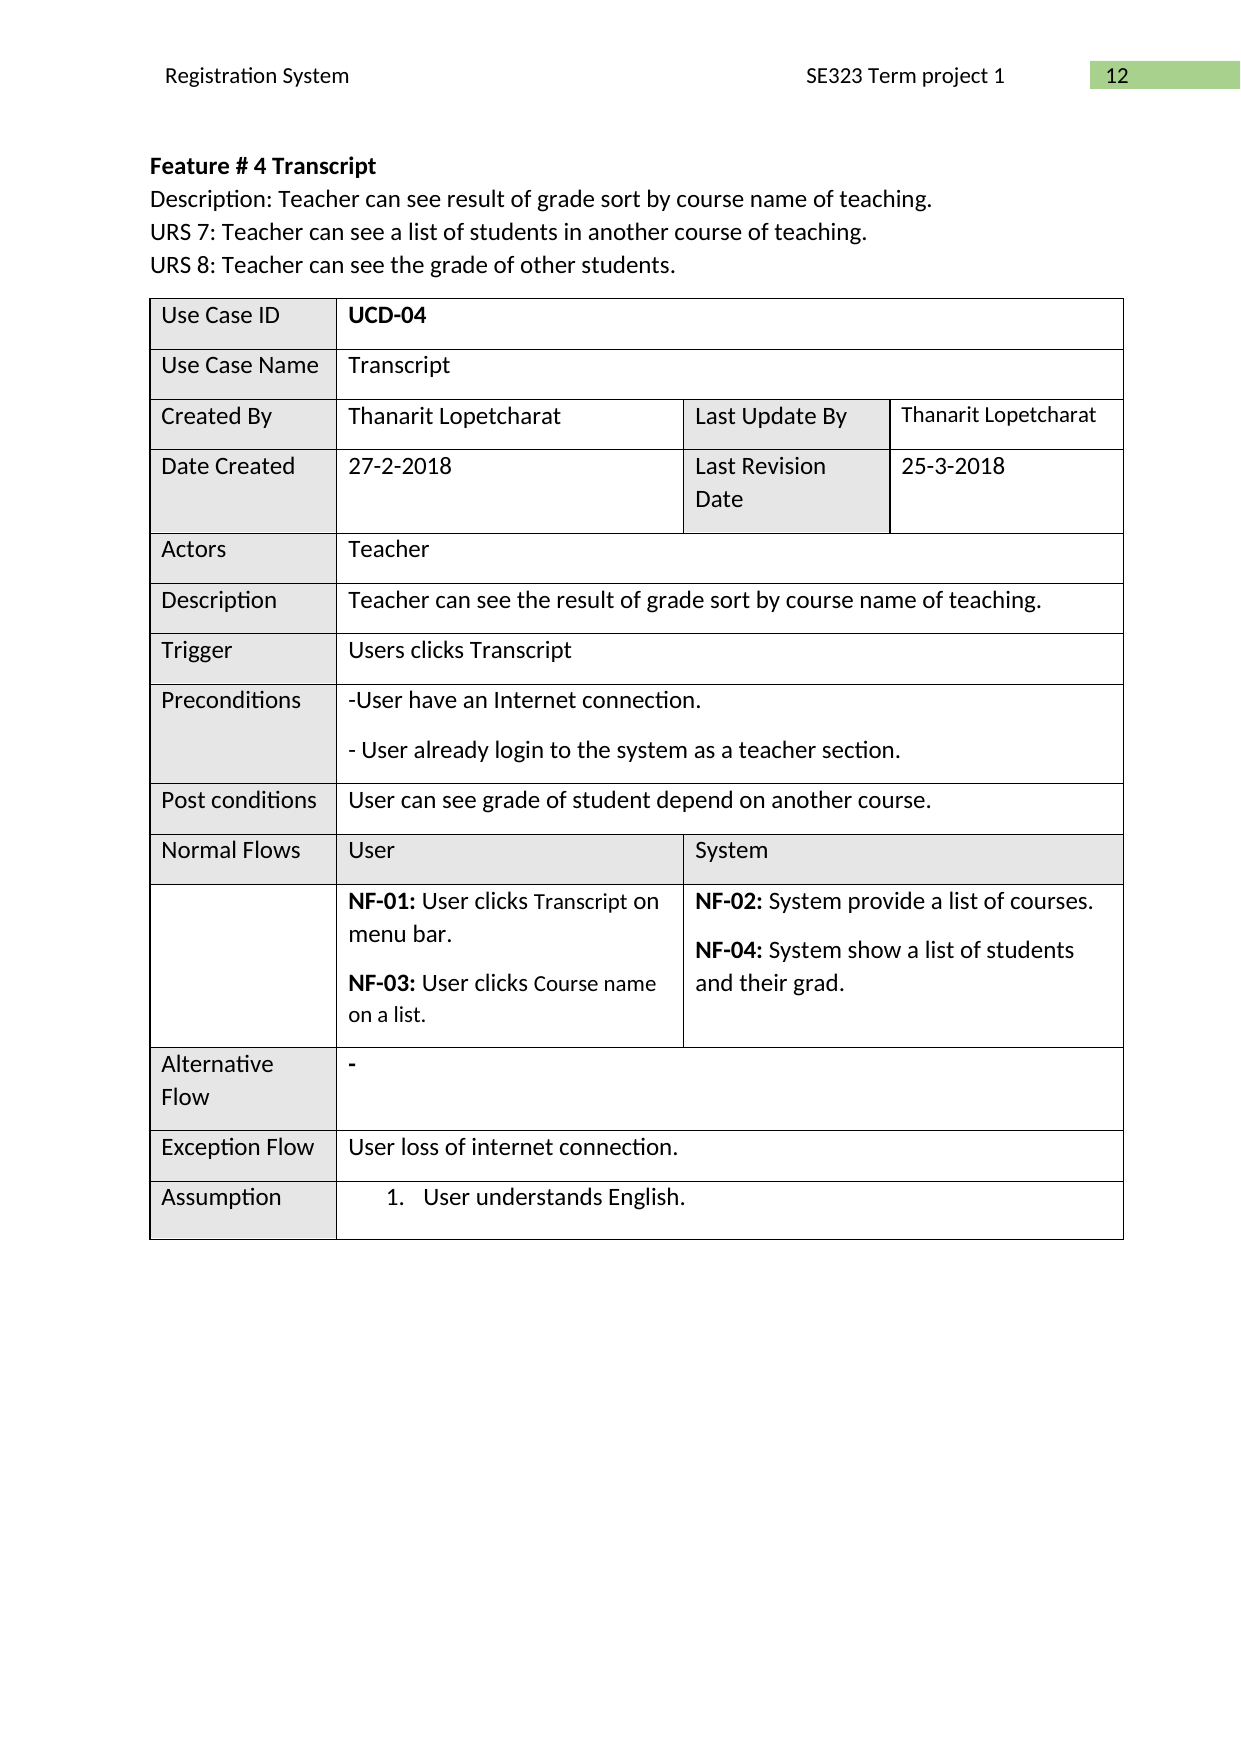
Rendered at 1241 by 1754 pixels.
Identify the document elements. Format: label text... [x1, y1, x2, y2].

table_cell Assumption [151, 1182, 336, 1238]
table_cell 25-3-2018 [891, 450, 1123, 532]
table_cell -User have an Internet connection. - User already login to the system as a teacher section. [337, 685, 1123, 783]
table_cell Last Revision Date [684, 450, 889, 532]
table_cell NF-01: User clicks Transcript on menu bar. NF-03: User clicks Course name on a list. [337, 885, 683, 1047]
table_cell Alternative Flow [151, 1048, 336, 1130]
table_cell System [684, 835, 1123, 884]
table_cell Transcript [337, 350, 1123, 399]
table_cell User [337, 835, 683, 884]
table_header Use Case ID [151, 299, 336, 349]
table_cell Actors [151, 534, 336, 583]
table_cell User understands English. [337, 1182, 1123, 1238]
table_cell Thanarit Lopetcharat [891, 400, 1123, 449]
table_cell NF-02: System provide a list of courses. NF-04: System show a list of students and their grad. [684, 885, 1123, 1047]
table_cell User loss of internet connection. [337, 1131, 1123, 1181]
table_cell Trigger [151, 634, 336, 683]
table_cell User can see grade of student depend on another course. [337, 784, 1123, 834]
table_cell Exception Flow [151, 1131, 336, 1181]
table_cell 27-2-2018 [337, 450, 683, 532]
table_cell Users clicks Transcript [337, 634, 1123, 683]
table_cell Description [151, 584, 336, 633]
table_cell Use Case Name [151, 350, 336, 399]
table_cell Post conditions [151, 784, 336, 834]
text Feature # 4 Transcript Description: Teacher can see result of grade sort by course name of teaching. URS 7: Teacher can see a list of students in another course of teaching. URS 8: Teacher can see the grade of other students. [150, 150, 1090, 279]
table_cell - [337, 1048, 1123, 1130]
table_cell Teacher [337, 534, 1123, 583]
table_cell Created By [151, 400, 336, 449]
table_cell Normal Flows [151, 835, 336, 884]
table_cell Teacher can see the result of grade sort by course name of teaching. [337, 584, 1123, 633]
table_cell Last Update By [684, 400, 889, 449]
table_cell [151, 885, 336, 1047]
table_cell Preconditions [151, 685, 336, 783]
table_cell Thanarit Lopetcharat [337, 400, 683, 449]
table_header UCD-04 [337, 299, 1123, 349]
table_cell Date Created [151, 450, 336, 532]
